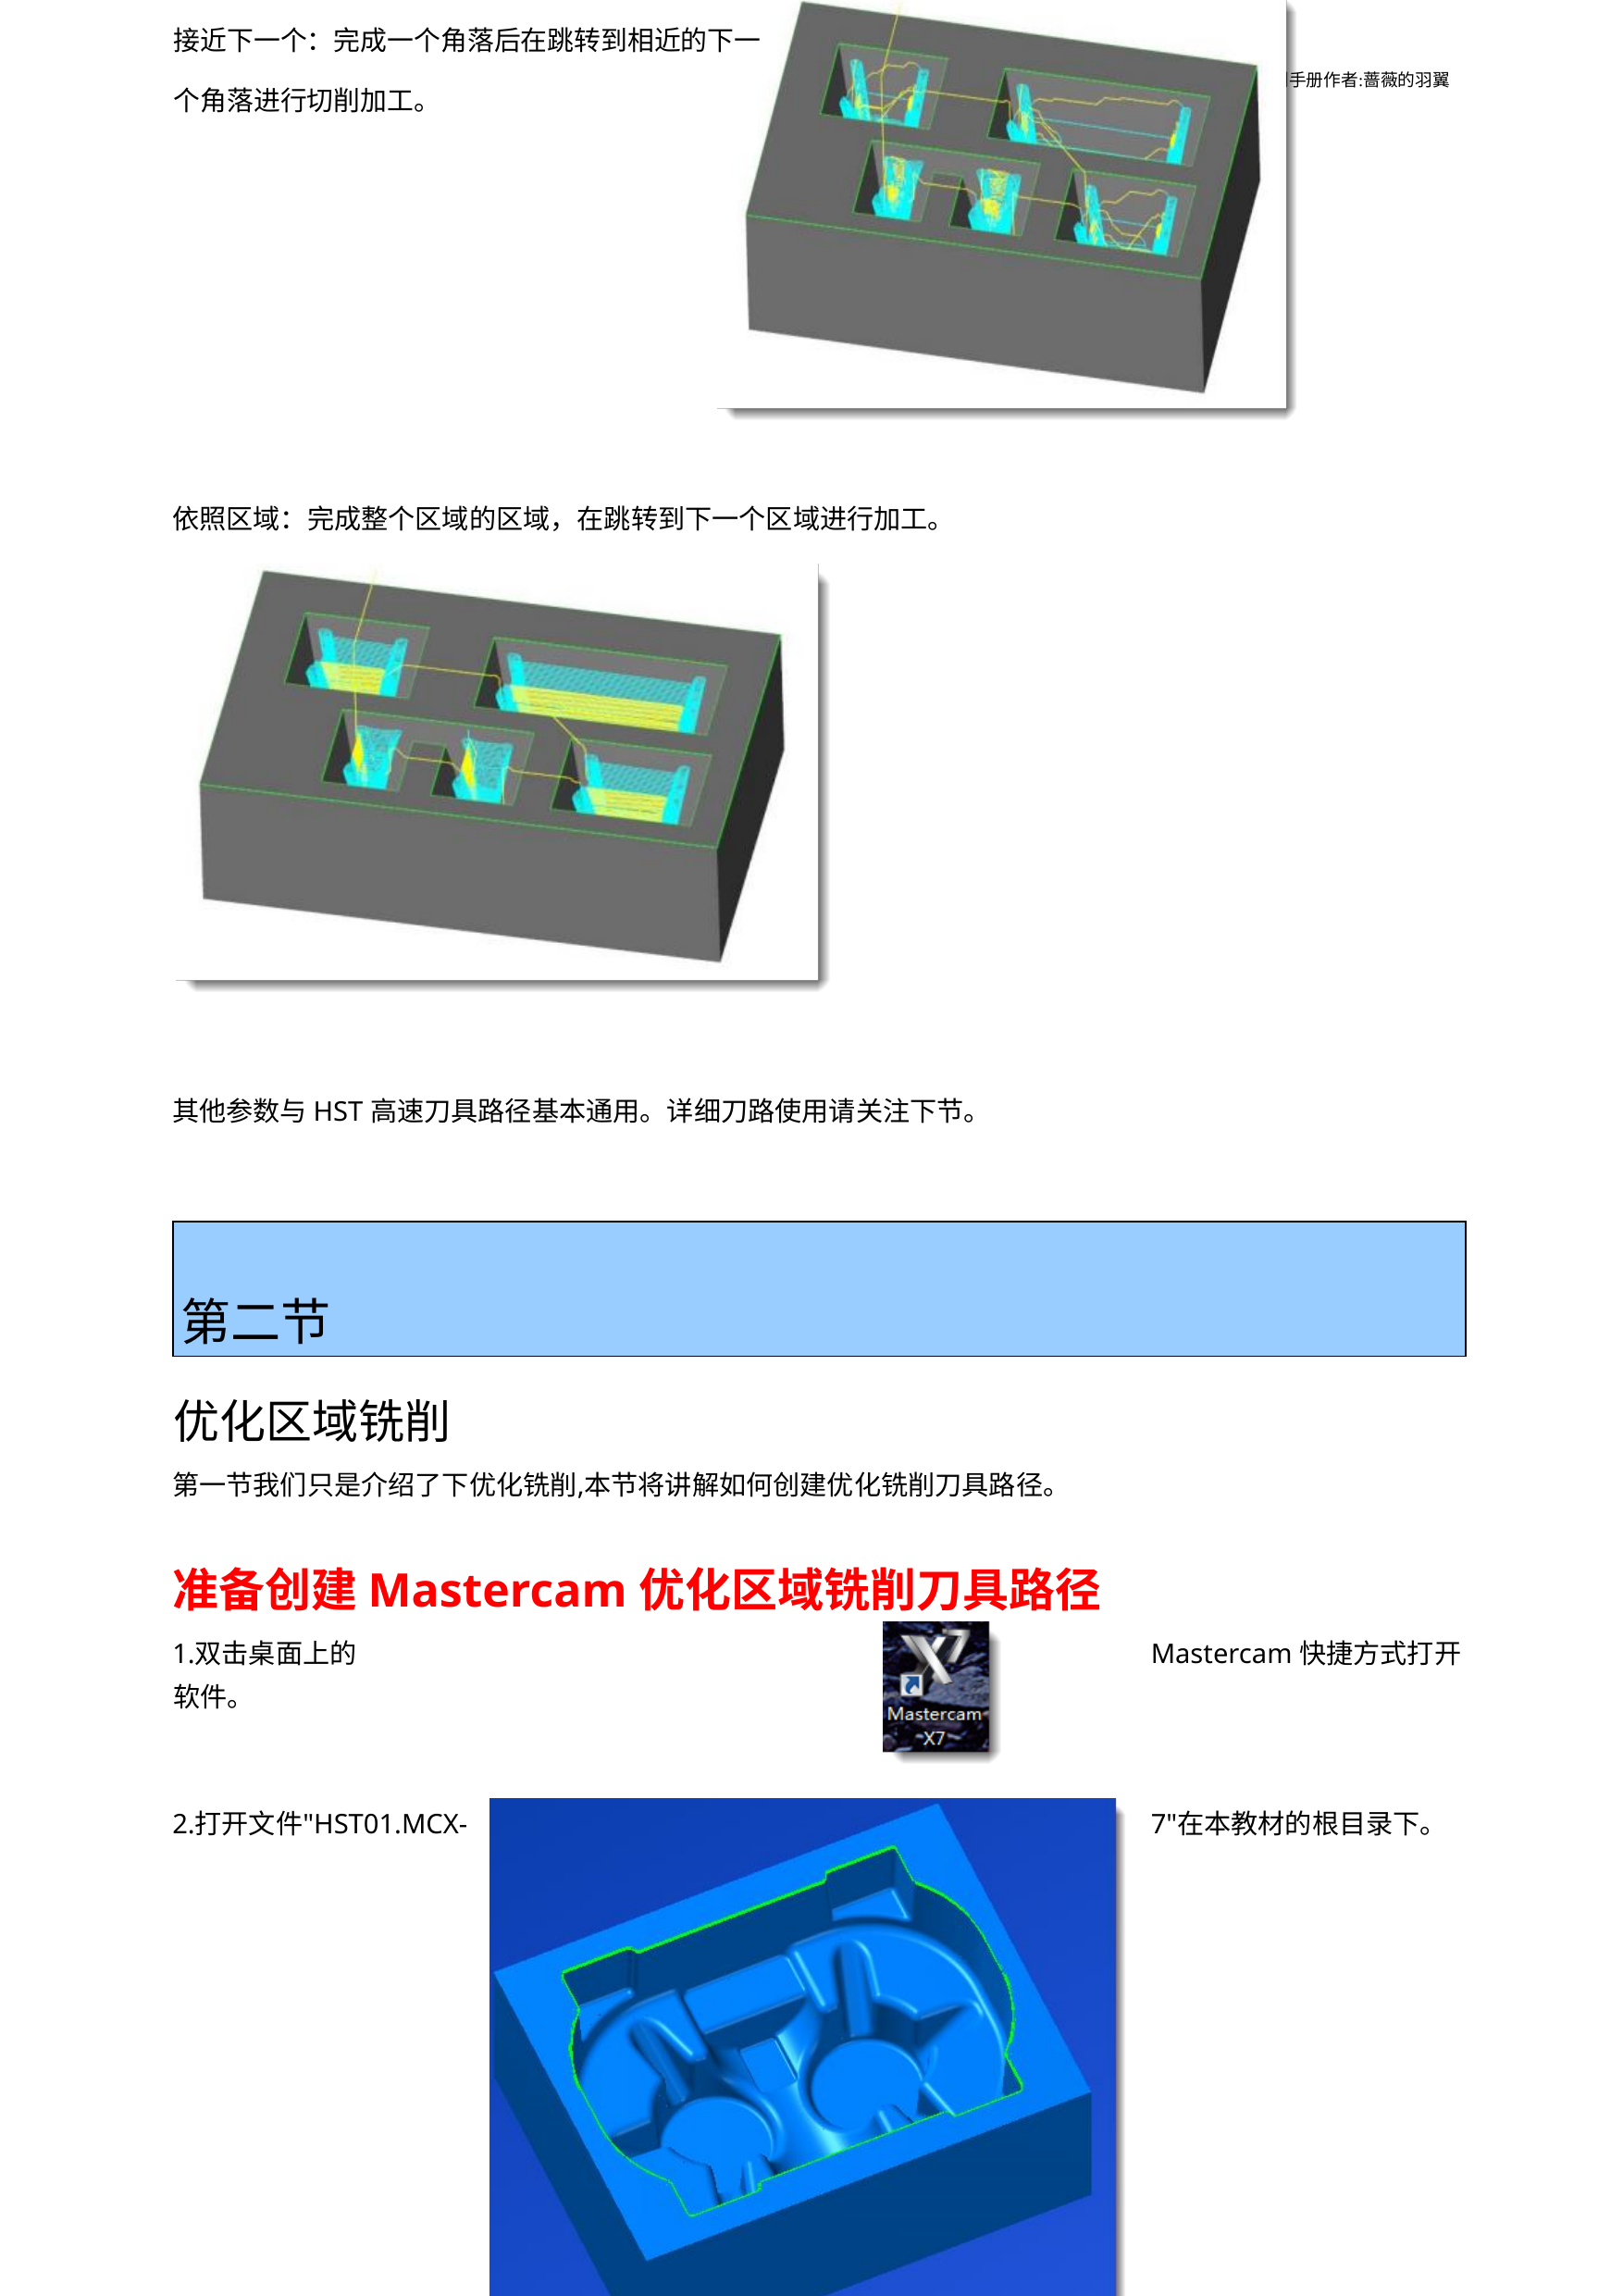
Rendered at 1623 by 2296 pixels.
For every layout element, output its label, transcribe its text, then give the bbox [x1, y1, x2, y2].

text 其他参数与 HST 高速刀具路径基本通用。详细刀路使用请关注下节。 [172, 1089, 1465, 1129]
text 1.双击桌面上的 Mastercam 快捷方式打开软件。 [1011, 1632, 1465, 1715]
text 2.打开文件"HST01.MCX-7"在本教材的根目录下。 [1134, 1802, 1465, 1842]
text 优化区域铣削 [173, 1384, 1465, 1451]
picture [489, 1798, 1134, 2296]
text 依照区域：完成整个区域的区域，在跳转到下一个区域进行加工。 [172, 497, 1465, 537]
text 第二节 [174, 1281, 1465, 1356]
text 1.双击桌面上的 Mastercam 快捷方式打开软件。 [172, 1632, 883, 1715]
text 2.打开文件"HST01.MCX-7"在本教材的根目录下。 [172, 1802, 489, 1842]
picture [883, 1621, 1011, 1774]
text 第一节我们只是介绍了下优化铣削,本节将讲解如何创建优化铣削刀具路径。 [172, 1463, 1465, 1503]
picture [173, 0, 1306, 430]
picture [176, 564, 840, 1002]
subtitle 准备创建 Mastercam 优化区域铣削刀具路径 [172, 1553, 1465, 1620]
